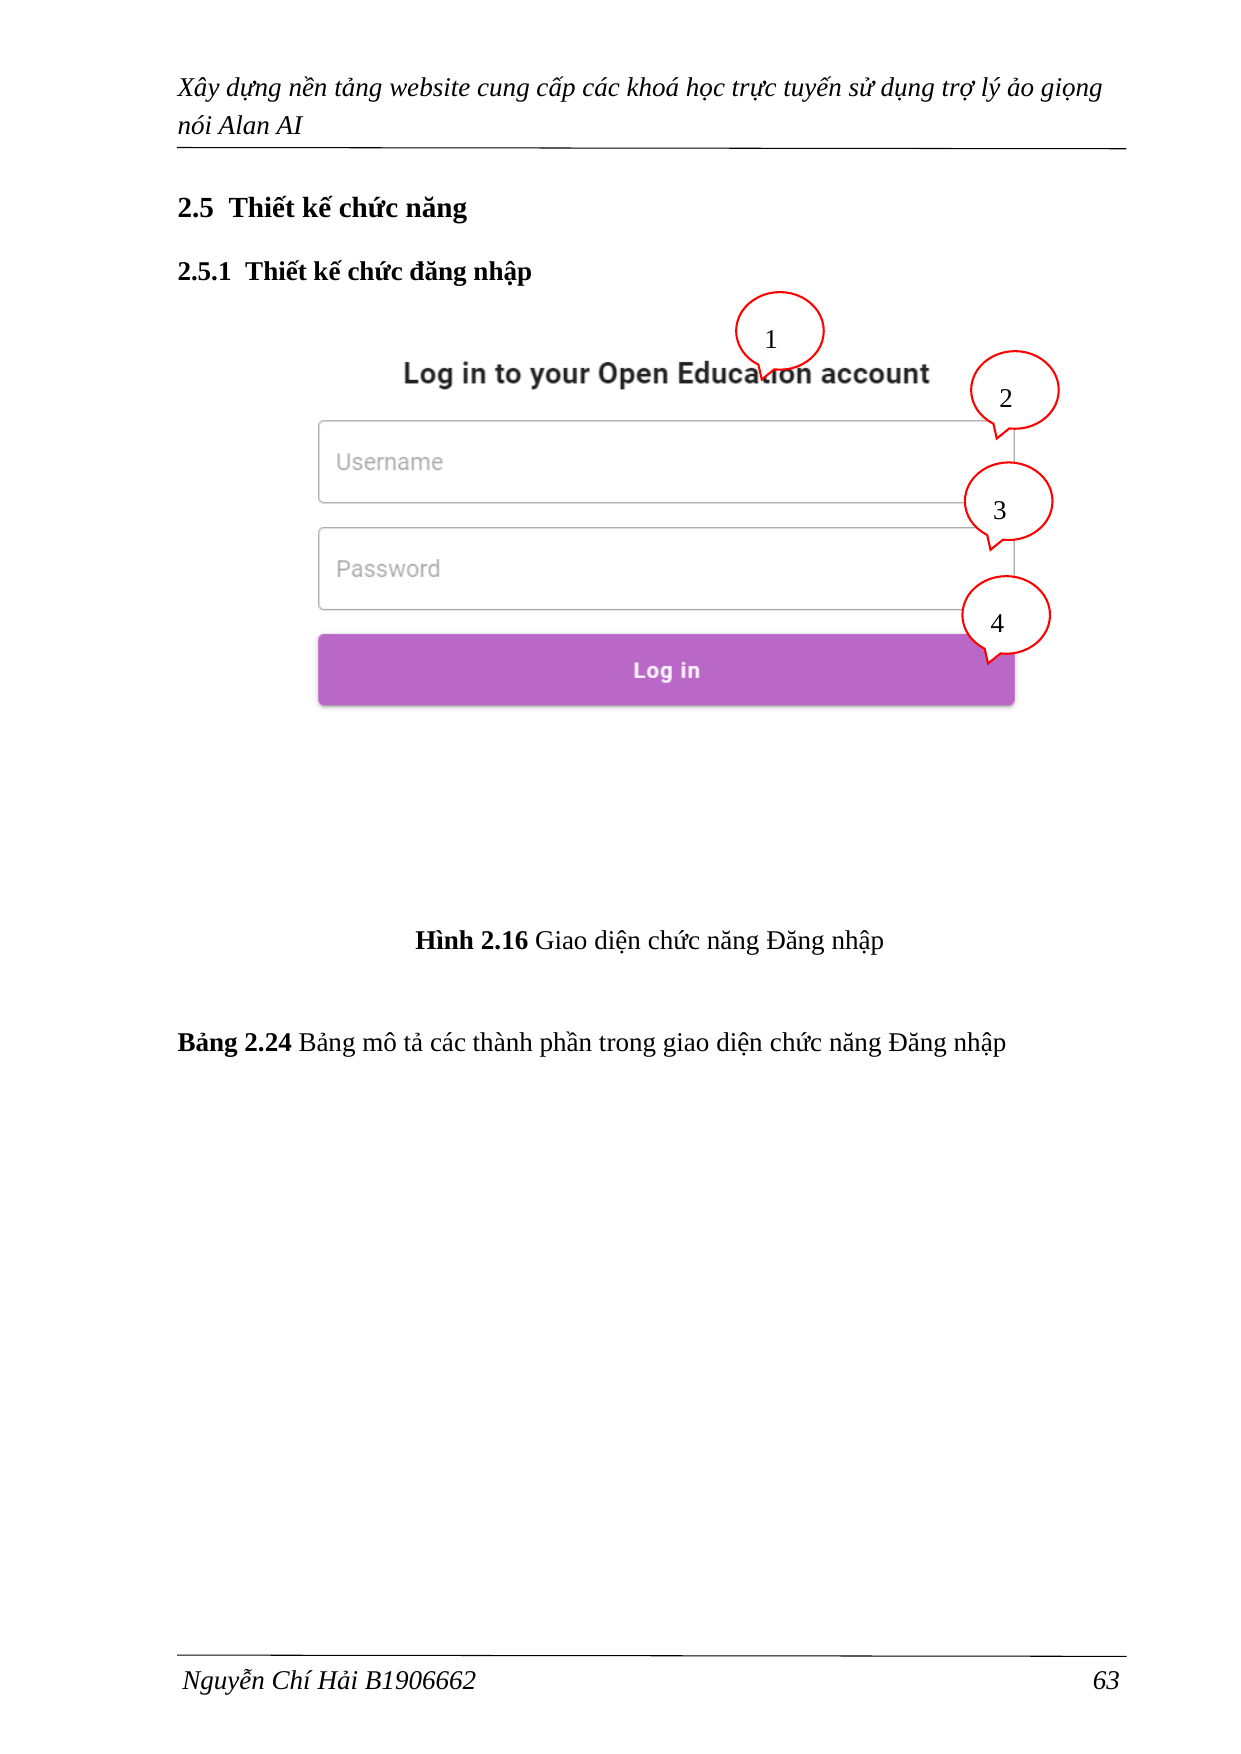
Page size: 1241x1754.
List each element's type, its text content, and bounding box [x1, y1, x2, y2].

subtitle Thiết kế chức năng [177, 190, 1122, 223]
subtitle Thiết kế chức đăng nhập [177, 255, 1122, 286]
picture [177, 317, 1123, 906]
